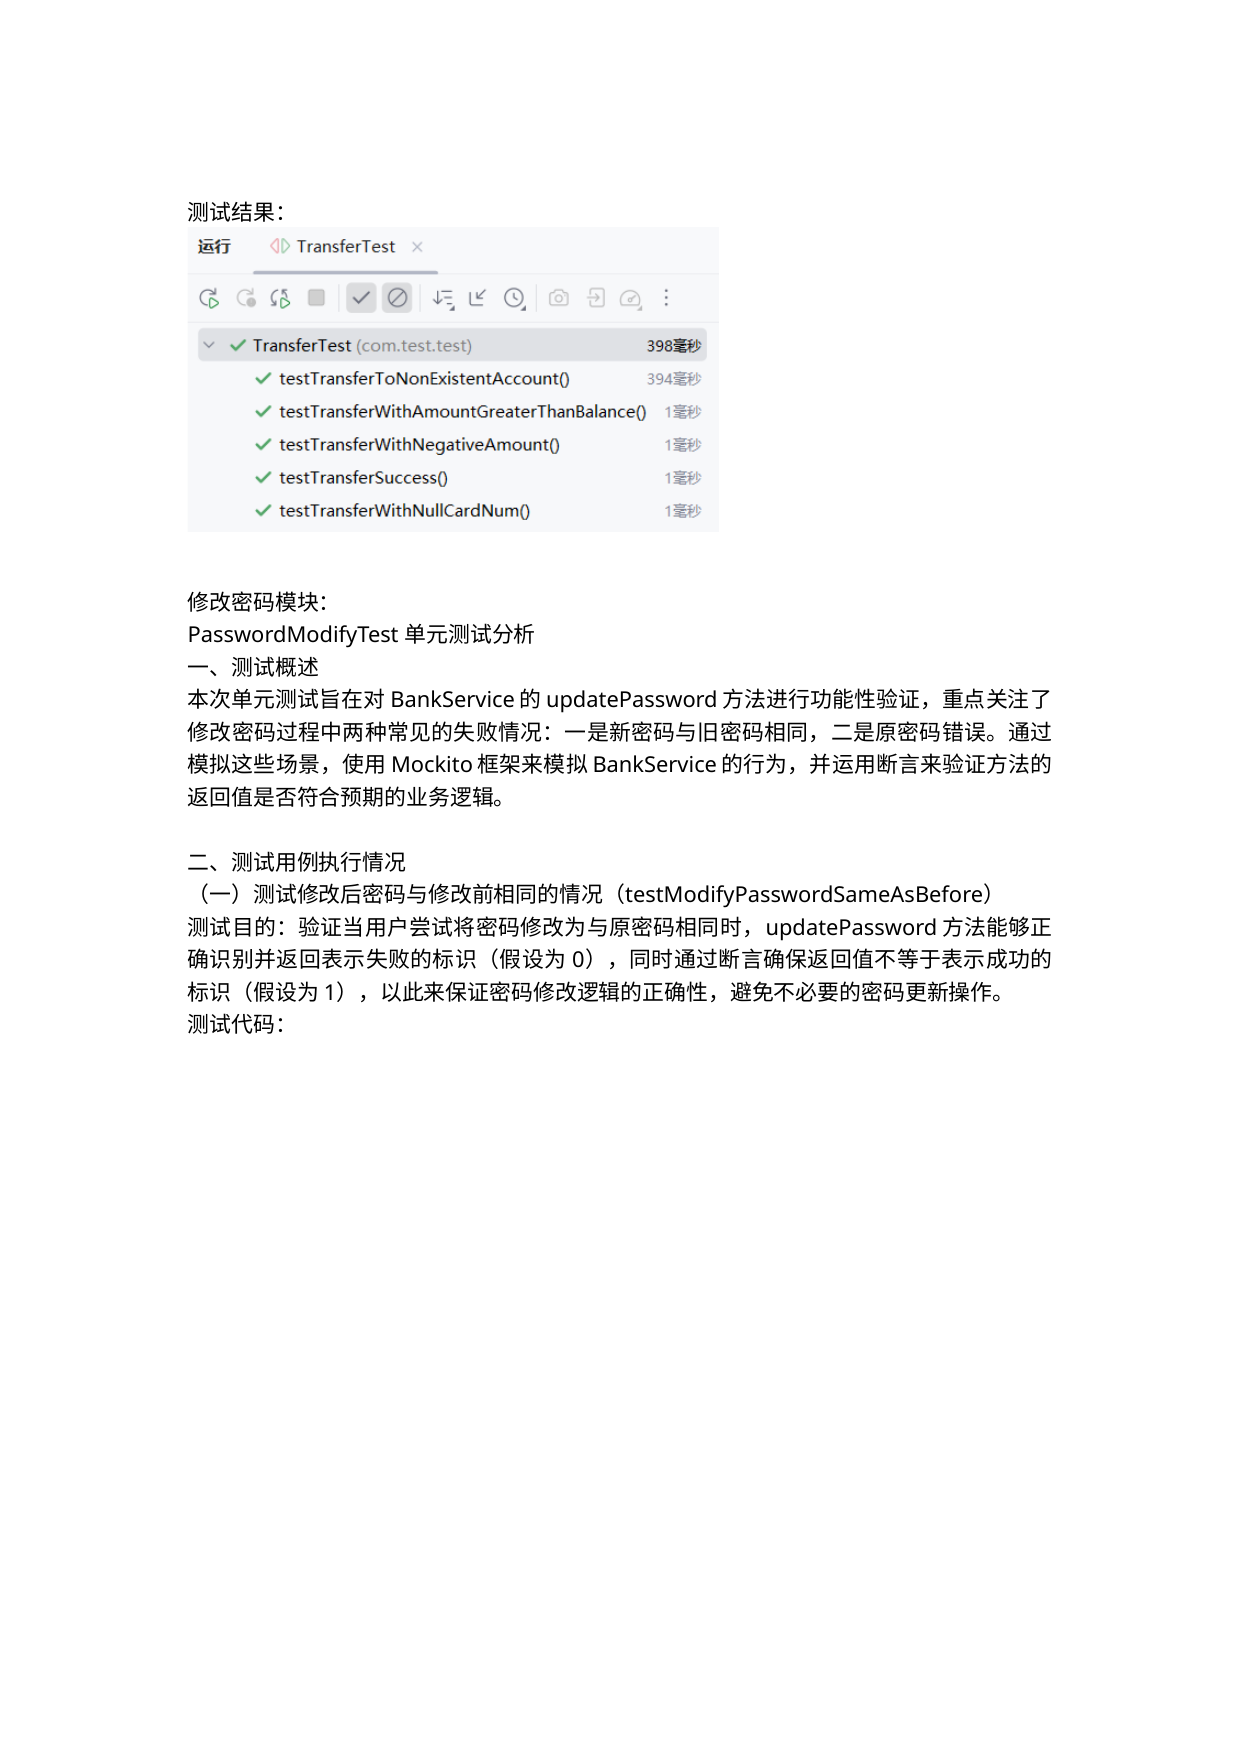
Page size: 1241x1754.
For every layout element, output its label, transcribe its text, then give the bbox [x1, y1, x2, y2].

text 测试目的：验证当用户尝试将密码修改为与原密码相同时，updatePassword方法能够正确识别并返回表示失败的标识（假设为 0），同时通过断言确保返回值不等于表示成功的标识（假设为 1），以此来保证密码修改逻辑的正确性，避免不必要的密码更新操作。 [187, 909, 1053, 1007]
text 测试代码： [187, 1007, 1053, 1039]
picture [187, 227, 719, 532]
text 本次单元测试旨在对BankService的updatePassword方法进行功能性验证，重点关注了修改密码过程中两种常见的失败情况：一是新密码与旧密码相同，二是原密码错误。通过模拟这些场景，使用Mockito框架来模拟BankService的行为，并运用断言来验证方法的返回值是否符合预期的业务逻辑。 [187, 682, 1053, 812]
text 测试结果： [187, 194, 1053, 227]
text 一、测试概述 [187, 649, 1053, 682]
text PasswordModifyTest 单元测试分析 [187, 617, 1053, 649]
text 二、测试用例执行情况 [187, 844, 1053, 877]
text 修改密码模块： [187, 584, 1053, 617]
text （一）测试修改后密码与修改前相同的情况（testModifyPasswordSameAsBefore） [187, 877, 1053, 909]
